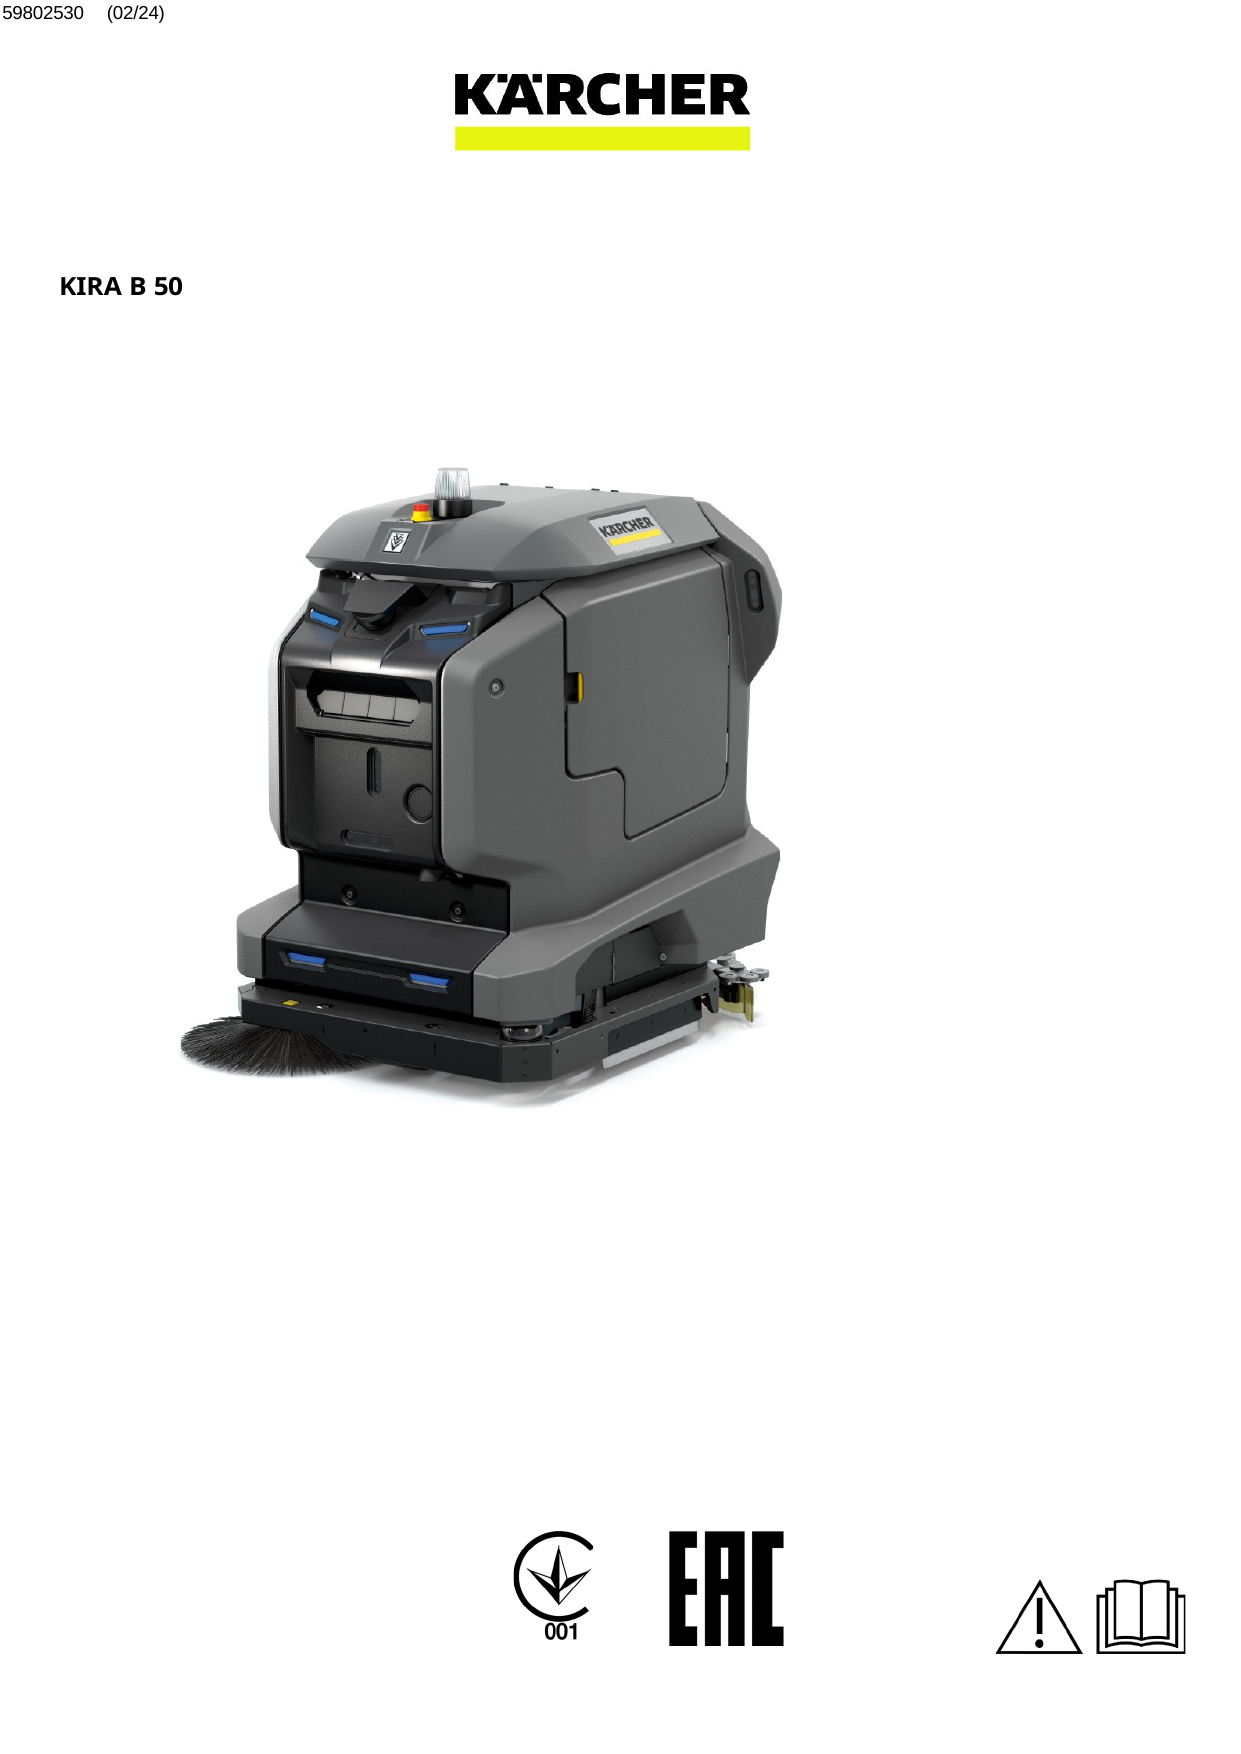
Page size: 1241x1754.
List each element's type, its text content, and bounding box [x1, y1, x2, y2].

picture [177, 464, 786, 1111]
picture [513, 1531, 594, 1644]
text KIRA B 50 [59, 269, 758, 303]
picture [451, 70, 752, 152]
picture [669, 1531, 784, 1646]
picture [995, 1579, 1186, 1654]
